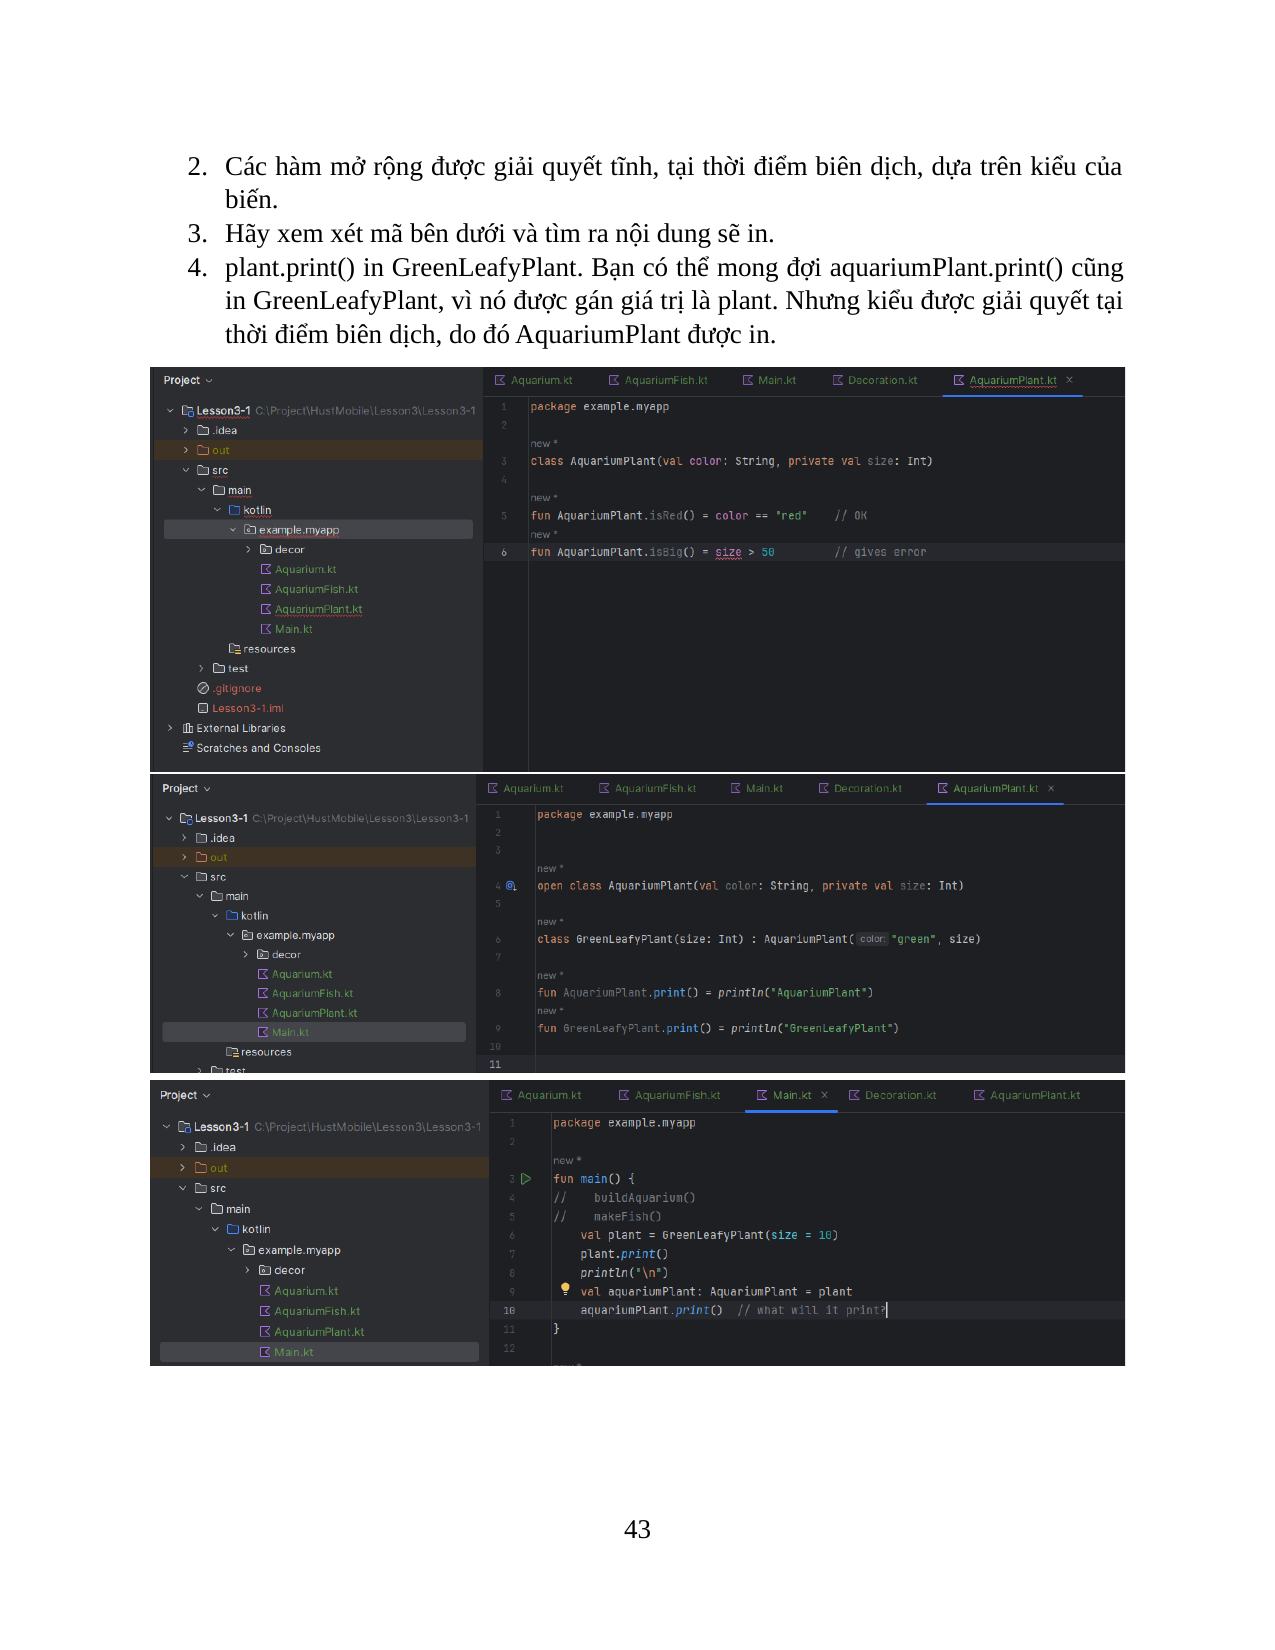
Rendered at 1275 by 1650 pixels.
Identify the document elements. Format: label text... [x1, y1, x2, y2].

list Hãy xem xét mã bên dưới và tìm ra nội dung sẽ in. [187, 217, 1125, 248]
picture [150, 367, 1125, 772]
list plant.print() in GreenLeafyPlant. Bạn có thể mong đợi aquariumPlant.print() cũng in GreenLeafyPlant, vì nó được gán giá trị là plant. Nhưng kiểu được giải quyết tại thời điểm biên dịch, do đó AquariumPlant được in. [187, 251, 1125, 349]
picture [150, 774, 1125, 1073]
list Các hàm mở rộng được giải quyết tĩnh, tại thời điểm biên dịch, dựa trên kiểu của biến. [187, 150, 1125, 215]
picture [150, 1080, 1125, 1366]
